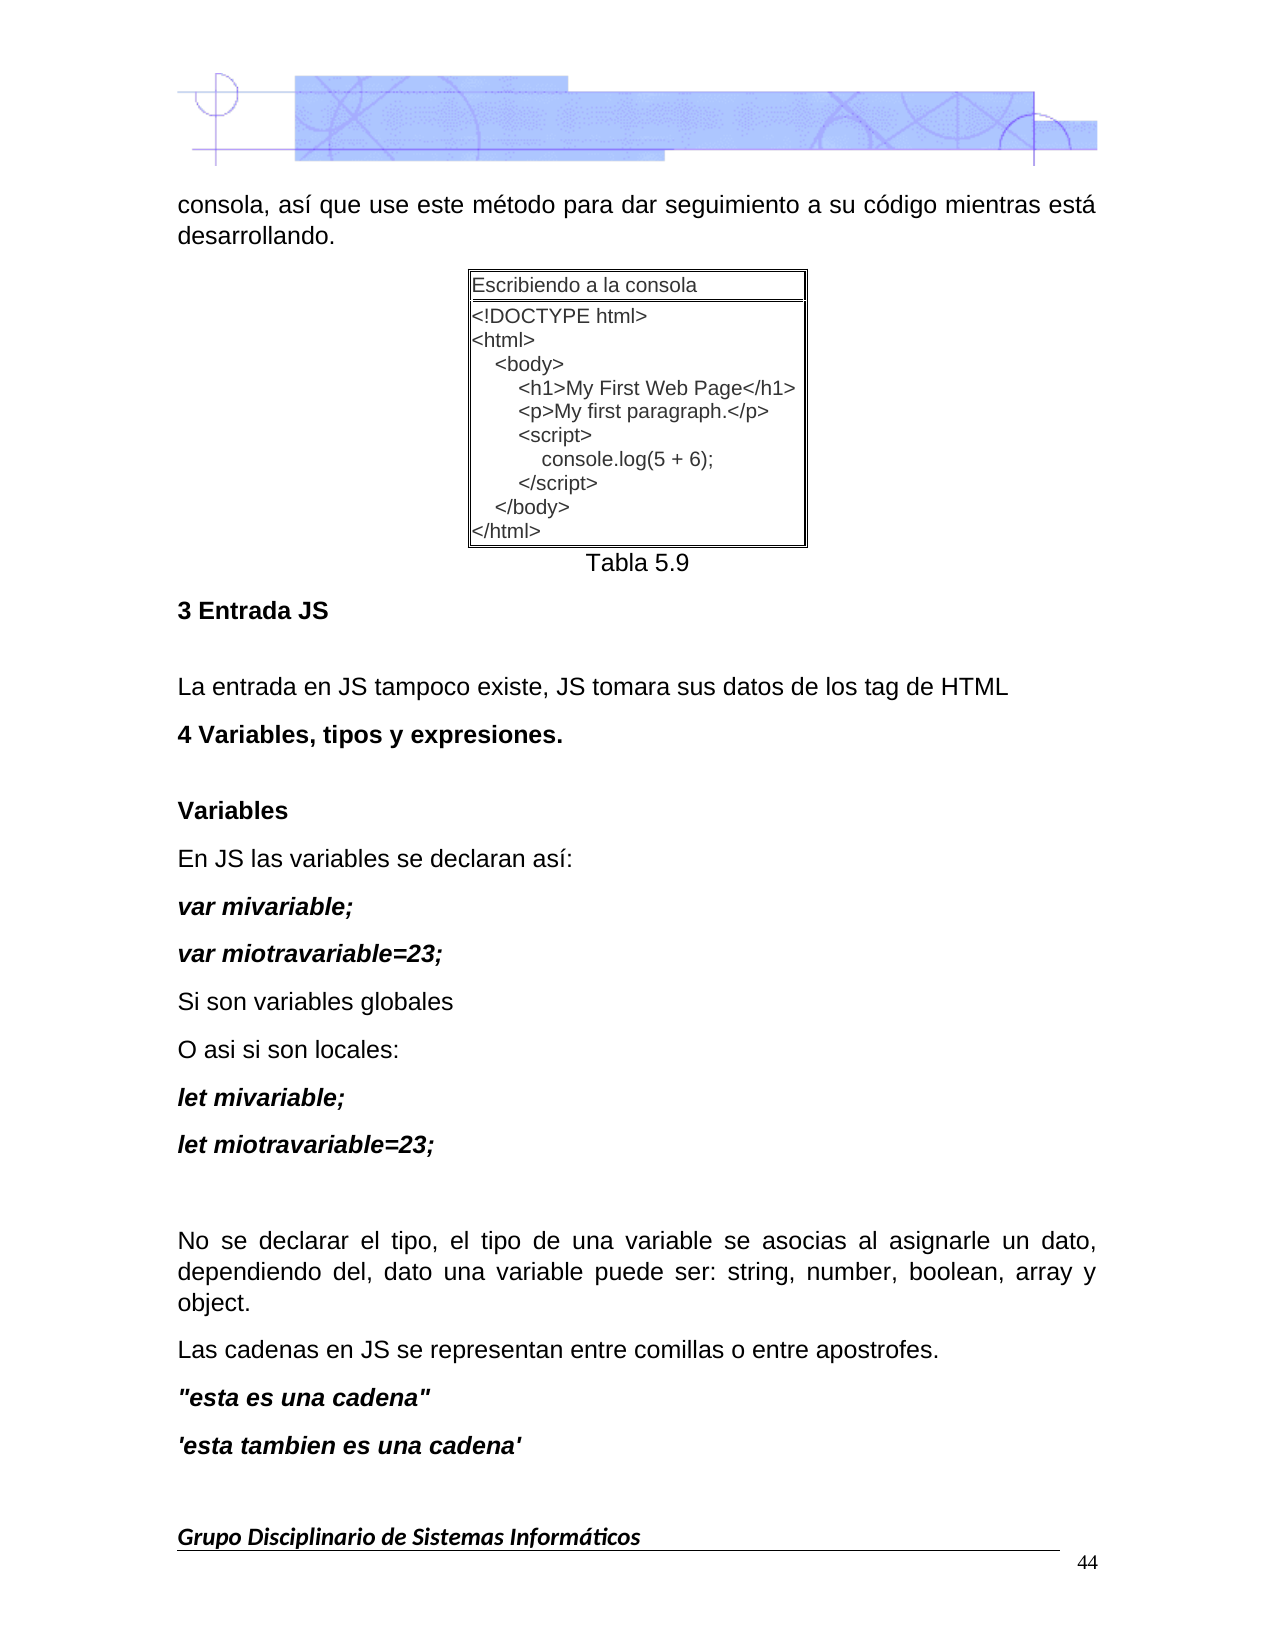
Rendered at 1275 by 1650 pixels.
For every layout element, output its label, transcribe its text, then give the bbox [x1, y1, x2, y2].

text var mivariable; [177, 892, 1098, 920]
text let mivariable; [177, 1082, 1098, 1111]
text La entrada en JS tampoco existe, JS tomara sus datos de los tag de HTML [177, 672, 1098, 701]
text Tabla 5.9 [177, 548, 1098, 577]
text var miotravariable=23; [177, 939, 1098, 968]
text O asi si son locales: [177, 1035, 1098, 1063]
picture [177, 73, 1098, 166]
text Las cadenas en JS se representan entre comillas o entre apostrofes. [177, 1335, 1098, 1364]
table_cell <!DOCTYPE html> <html> <body> <h1>My First Web Page</h1> <p>My first paragraph.</p> <script> console.log(5 + 6); </script> </body> </html> [469, 299, 806, 545]
text En JS las variables se declaran así: [177, 844, 1098, 873]
table_header Escribiendo a la consola [471, 272, 804, 299]
text Variables [177, 796, 1098, 825]
text 'esta tambien es una cadena' [177, 1431, 1098, 1459]
text Si son variables globales [177, 987, 1098, 1016]
text "esta es una cadena" [177, 1383, 1098, 1412]
text No se declarar el tipo, el tipo de una variable se asocias al asignarle un dato, dependiendo del, dato una variable puede ser: string, number, boolean, array y object. [177, 1226, 1098, 1316]
subtitle 3 Entrada JS [177, 596, 1098, 624]
subtitle 4 Variables, tipos y expresiones. [177, 720, 1098, 748]
text let miotravariable=23; [177, 1130, 1098, 1159]
